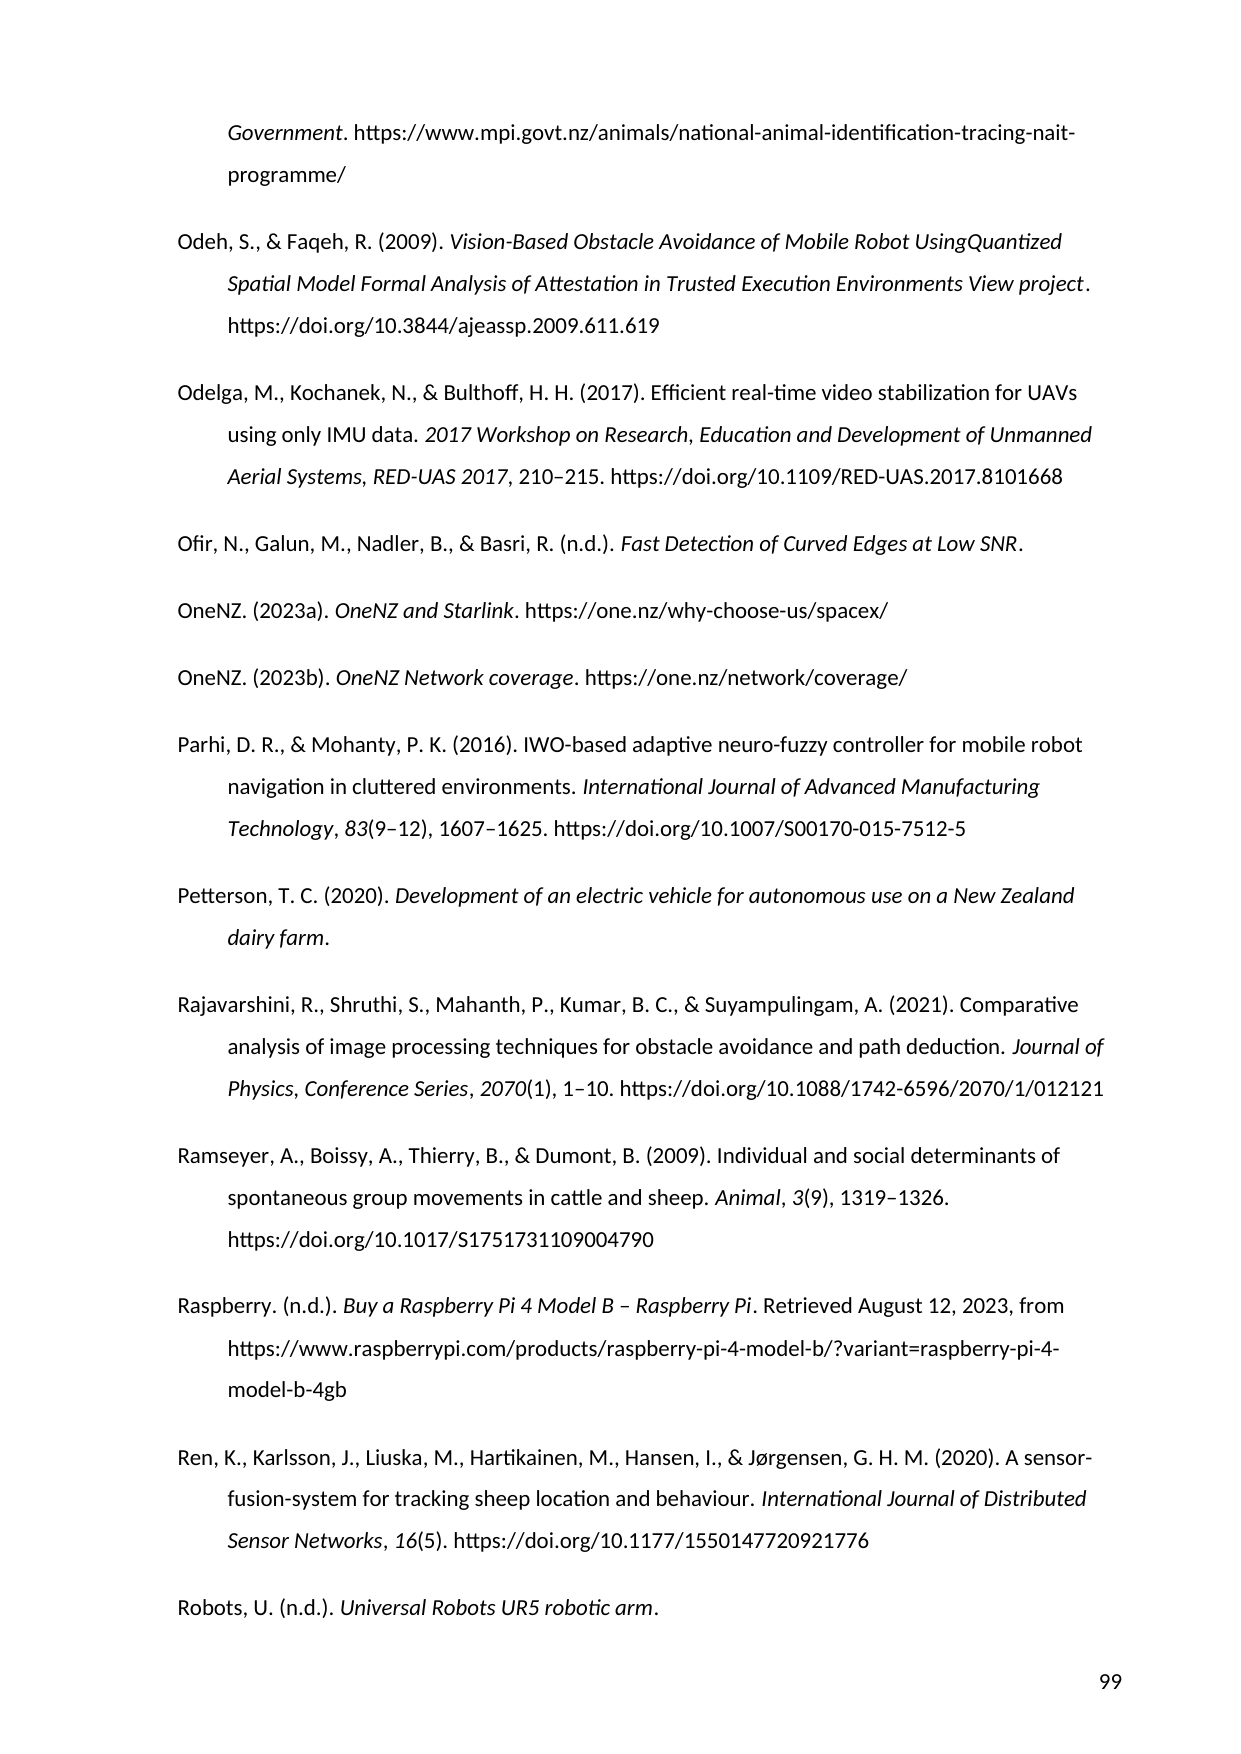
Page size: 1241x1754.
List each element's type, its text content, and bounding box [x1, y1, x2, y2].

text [177, 118, 1122, 188]
text Ofir, N., Galun, M., Nadler, B., & Basri, R. (n.d.). Fast Detection of Curved Edges at Low SNR. [177, 529, 1122, 557]
text Odeh, S., & Faqeh, R. (2009). Vision-Based Obstacle Avoidance of Mobile Robot UsingQuantized Spatial Model Formal Analysis of Attestation in Trusted Execution Environments View project. https://doi.org/10.3844/ajeassp.2009.611.619 [177, 227, 1122, 339]
text Odelga, M., Kochanek, N., & Bulthoff, H. H. (2017). Efficient real-time video stabilization for UAVs using only IMU data. 2017 Workshop on Research, Education and Development of Unmanned Aerial Systems, RED-UAS 2017, 210–215. https://doi.org/10.1109/RED-UAS.2017.8101668 [177, 378, 1122, 490]
text OneNZ. (2023a). OneNZ and Starlink. https://one.nz/why-choose-us/spacex/ [177, 596, 1122, 624]
text Raspberry. (n.d.). Buy a Raspberry Pi 4 Model B – Raspberry Pi. Retrieved August 12, 2023, from https://www.raspberrypi.com/products/raspberry-pi-4-model-b/?variant=raspberry-pi-4-model-b-4gb [177, 1292, 1122, 1404]
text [177, 1593, 1122, 1622]
text Ren, K., Karlsson, J., Liuska, M., Hartikainen, M., Hansen, I., & Jørgensen, G. H. M. (2020). A sensor-fusion-system for tracking sheep location and behaviour. International Journal of Distributed Sensor Networks, 16(5). https://doi.org/10.1177/1550147720921776 [177, 1443, 1122, 1554]
text Petterson, T. C. (2020). Development of an electric vehicle for autonomous use on a New Zealand dairy farm. [177, 881, 1122, 951]
text OneNZ. (2023b). OneNZ Network coverage. https://one.nz/network/coverage/ [177, 663, 1122, 691]
text Ramseyer, A., Boissy, A., Thierry, B., & Dumont, B. (2009). Individual and social determinants of spontaneous group movements in cattle and sheep. Animal, 3(9), 1319–1326. https://doi.org/10.1017/S1751731109004790 [177, 1141, 1122, 1253]
text Parhi, D. R., & Mohanty, P. K. (2016). IWO-based adaptive neuro-fuzzy controller for mobile robot navigation in cluttered environments. International Journal of Advanced Manufacturing Technology, 83(9–12), 1607–1625. https://doi.org/10.1007/S00170-015-7512-5 [177, 730, 1122, 842]
text Rajavarshini, R., Shruthi, S., Mahanth, P., Kumar, B. C., & Suyampulingam, A. (2021). Comparative analysis of image processing techniques for obstacle avoidance and path deduction. Journal of Physics, Conference Series, 2070(1), 1–10. https://doi.org/10.1088/1742-6596/2070/1/012121 [177, 990, 1122, 1102]
